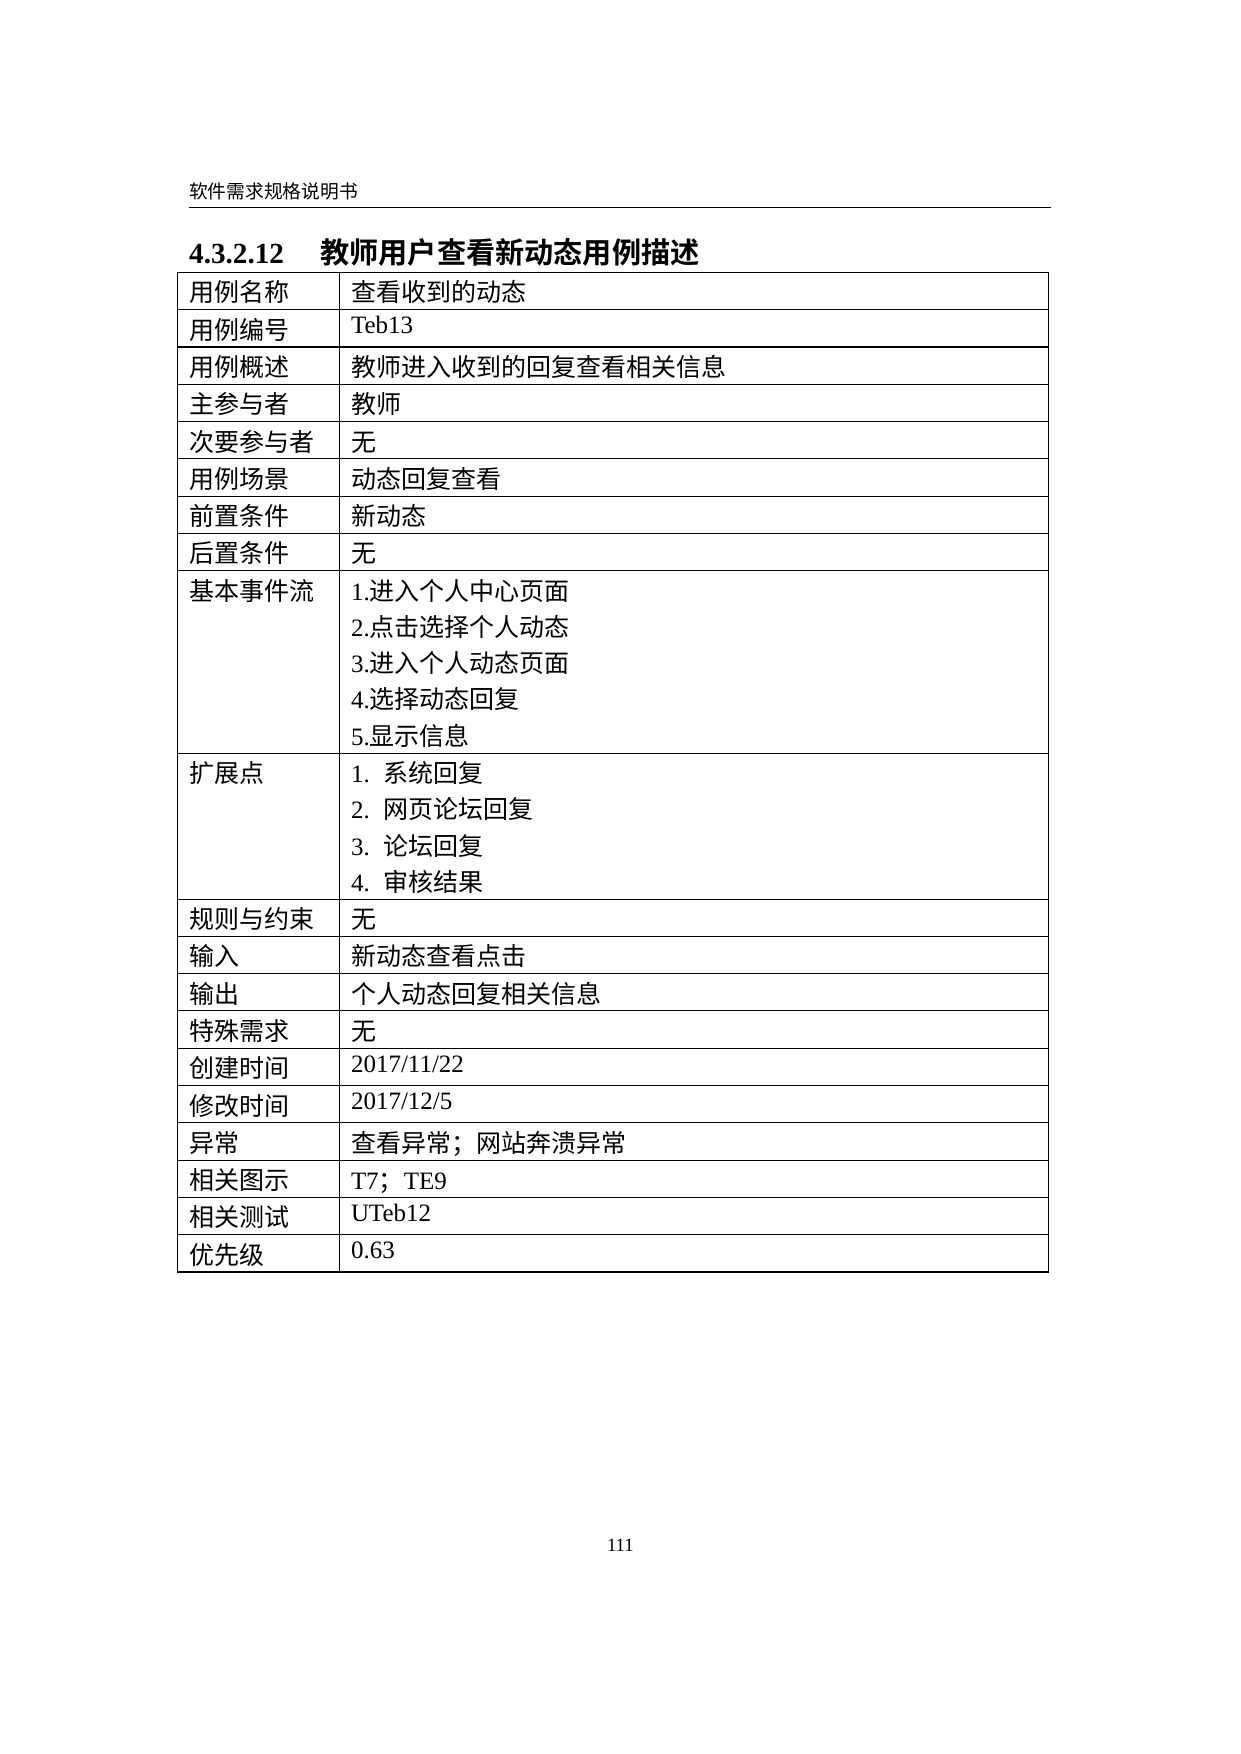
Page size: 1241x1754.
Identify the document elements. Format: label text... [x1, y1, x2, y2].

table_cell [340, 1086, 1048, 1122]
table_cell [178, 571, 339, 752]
subtitle 教师用户查看新动态用例描述 [189, 229, 1051, 272]
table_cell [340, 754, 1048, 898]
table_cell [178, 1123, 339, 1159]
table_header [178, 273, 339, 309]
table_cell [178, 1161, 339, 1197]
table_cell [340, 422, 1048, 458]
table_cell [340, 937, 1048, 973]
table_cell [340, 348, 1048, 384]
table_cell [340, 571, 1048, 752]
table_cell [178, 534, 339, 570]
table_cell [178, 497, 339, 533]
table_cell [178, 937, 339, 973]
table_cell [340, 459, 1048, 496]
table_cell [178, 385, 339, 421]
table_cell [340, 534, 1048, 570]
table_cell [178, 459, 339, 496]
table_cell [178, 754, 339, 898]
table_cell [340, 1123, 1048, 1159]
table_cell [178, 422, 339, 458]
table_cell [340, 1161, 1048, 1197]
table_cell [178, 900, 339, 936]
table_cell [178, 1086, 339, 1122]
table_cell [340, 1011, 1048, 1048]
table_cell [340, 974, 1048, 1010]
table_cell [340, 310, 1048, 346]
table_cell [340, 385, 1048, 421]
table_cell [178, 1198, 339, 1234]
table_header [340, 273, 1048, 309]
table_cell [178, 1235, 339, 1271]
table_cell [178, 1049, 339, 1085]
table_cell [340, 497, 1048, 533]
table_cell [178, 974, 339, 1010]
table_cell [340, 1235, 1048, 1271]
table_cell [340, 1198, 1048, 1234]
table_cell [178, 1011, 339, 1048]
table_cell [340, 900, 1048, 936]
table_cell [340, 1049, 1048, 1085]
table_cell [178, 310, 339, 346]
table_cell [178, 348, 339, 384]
